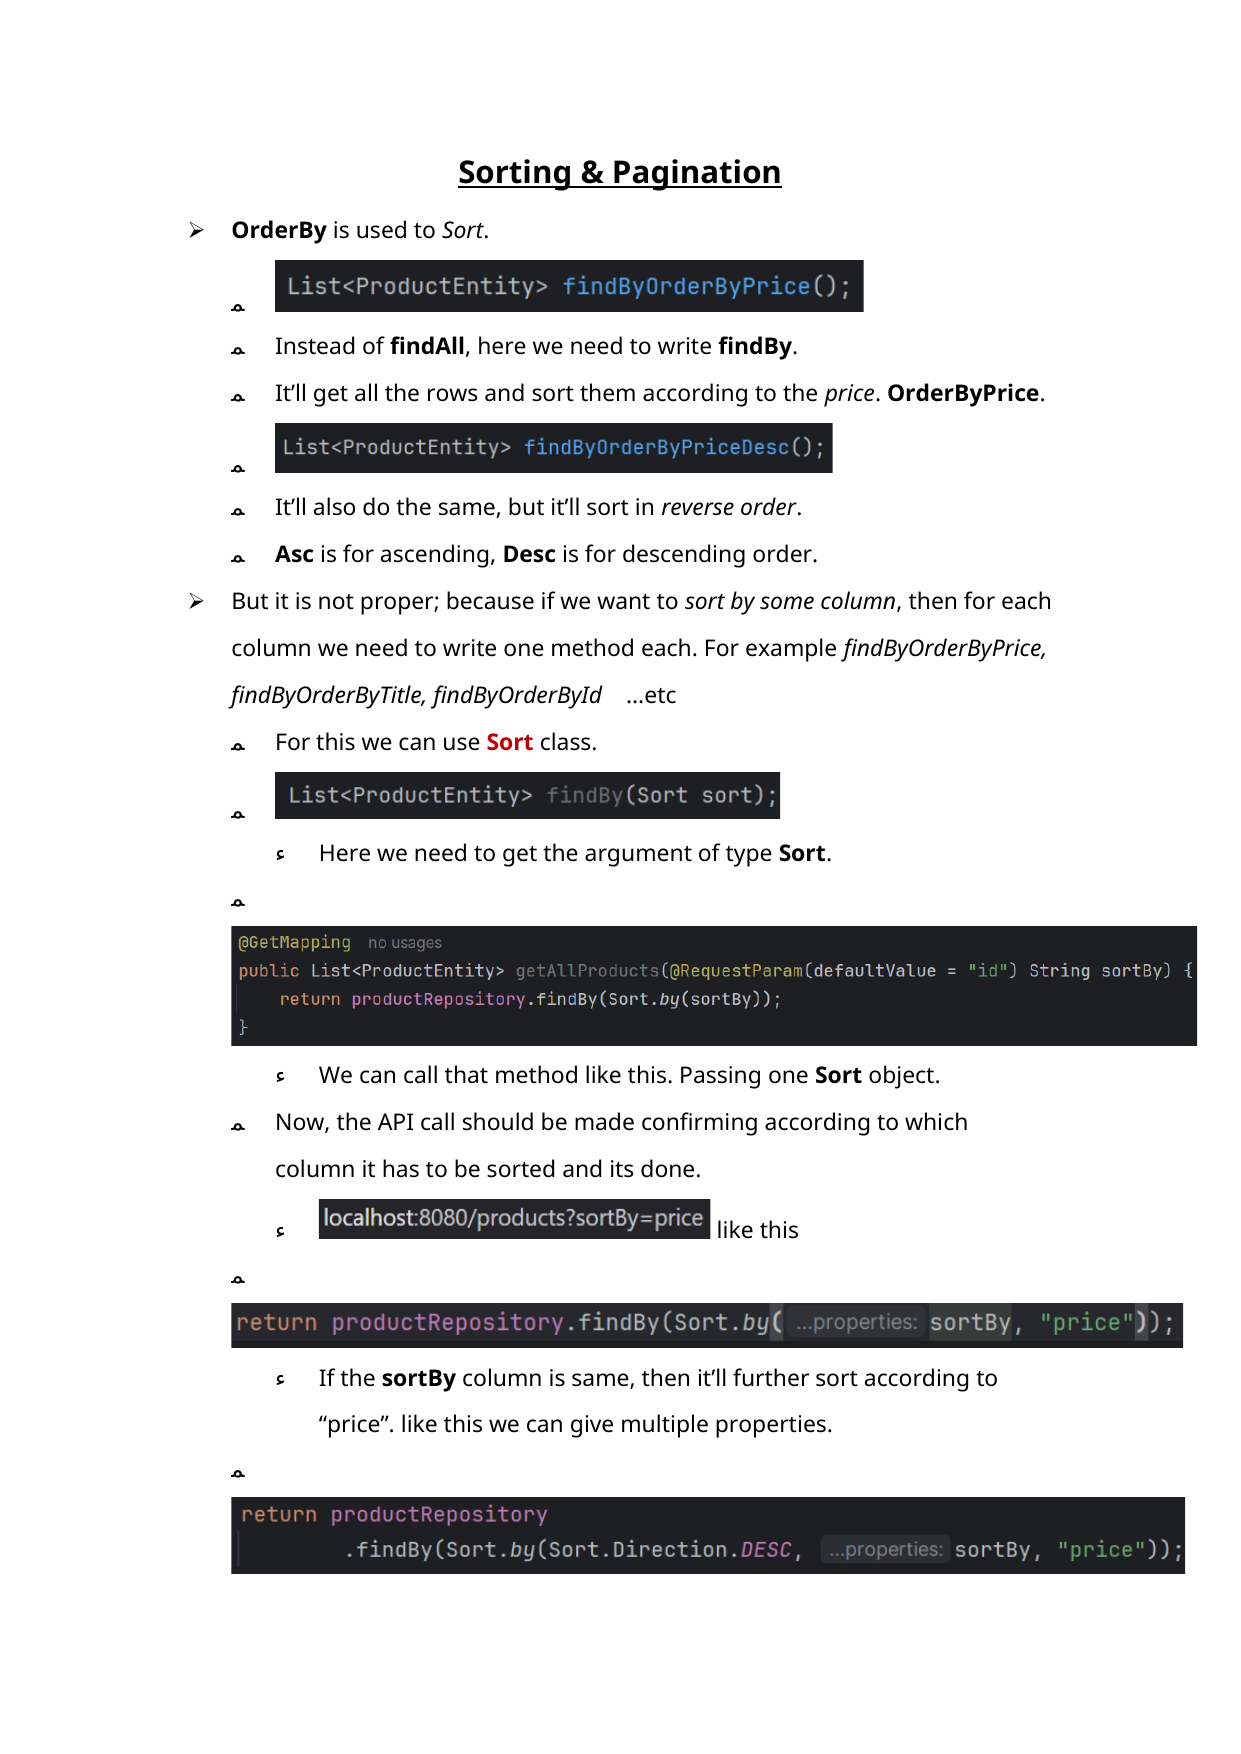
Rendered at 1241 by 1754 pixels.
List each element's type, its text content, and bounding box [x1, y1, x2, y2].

picture [231, 1303, 1184, 1348]
list If the sortBy column is same, then it’ll further sort according to “price”. like this we can give multiple properties. [275, 1361, 1053, 1439]
picture [231, 1497, 1185, 1574]
list It’ll also do the same, but it’ll sort in reverse order. [231, 491, 1053, 522]
list It’ll get all the rows and sort them according to the price. OrderByPrice. [231, 377, 1053, 408]
list Instead of findAll, here we need to write findBy. [231, 330, 1053, 361]
list Now, the API call should be made confirming according to which column it has to be sorted and its done. [231, 1106, 1053, 1184]
picture [231, 926, 1198, 1046]
list OrderBy is used to Sort. [187, 214, 1053, 245]
picture [318, 1199, 711, 1239]
list Sorting & Pagination [187, 150, 1053, 193]
list Asc is for ascending, Desc is for descending order. [231, 538, 1053, 569]
picture [275, 423, 833, 473]
list For this we can use Sort class. [231, 725, 1053, 757]
picture [275, 260, 864, 312]
list Here we need to get the argument of type Sort. [275, 837, 1053, 869]
list We can call that method like this. Passing one Sort object. [275, 1059, 1053, 1090]
picture [275, 772, 781, 819]
list But it is not proper; because if we want to sort by some column, then for each column we need to write one method each. For example findByOrderByPrice, findByOrderByTitle, findByOrderById …etc [187, 585, 1053, 710]
